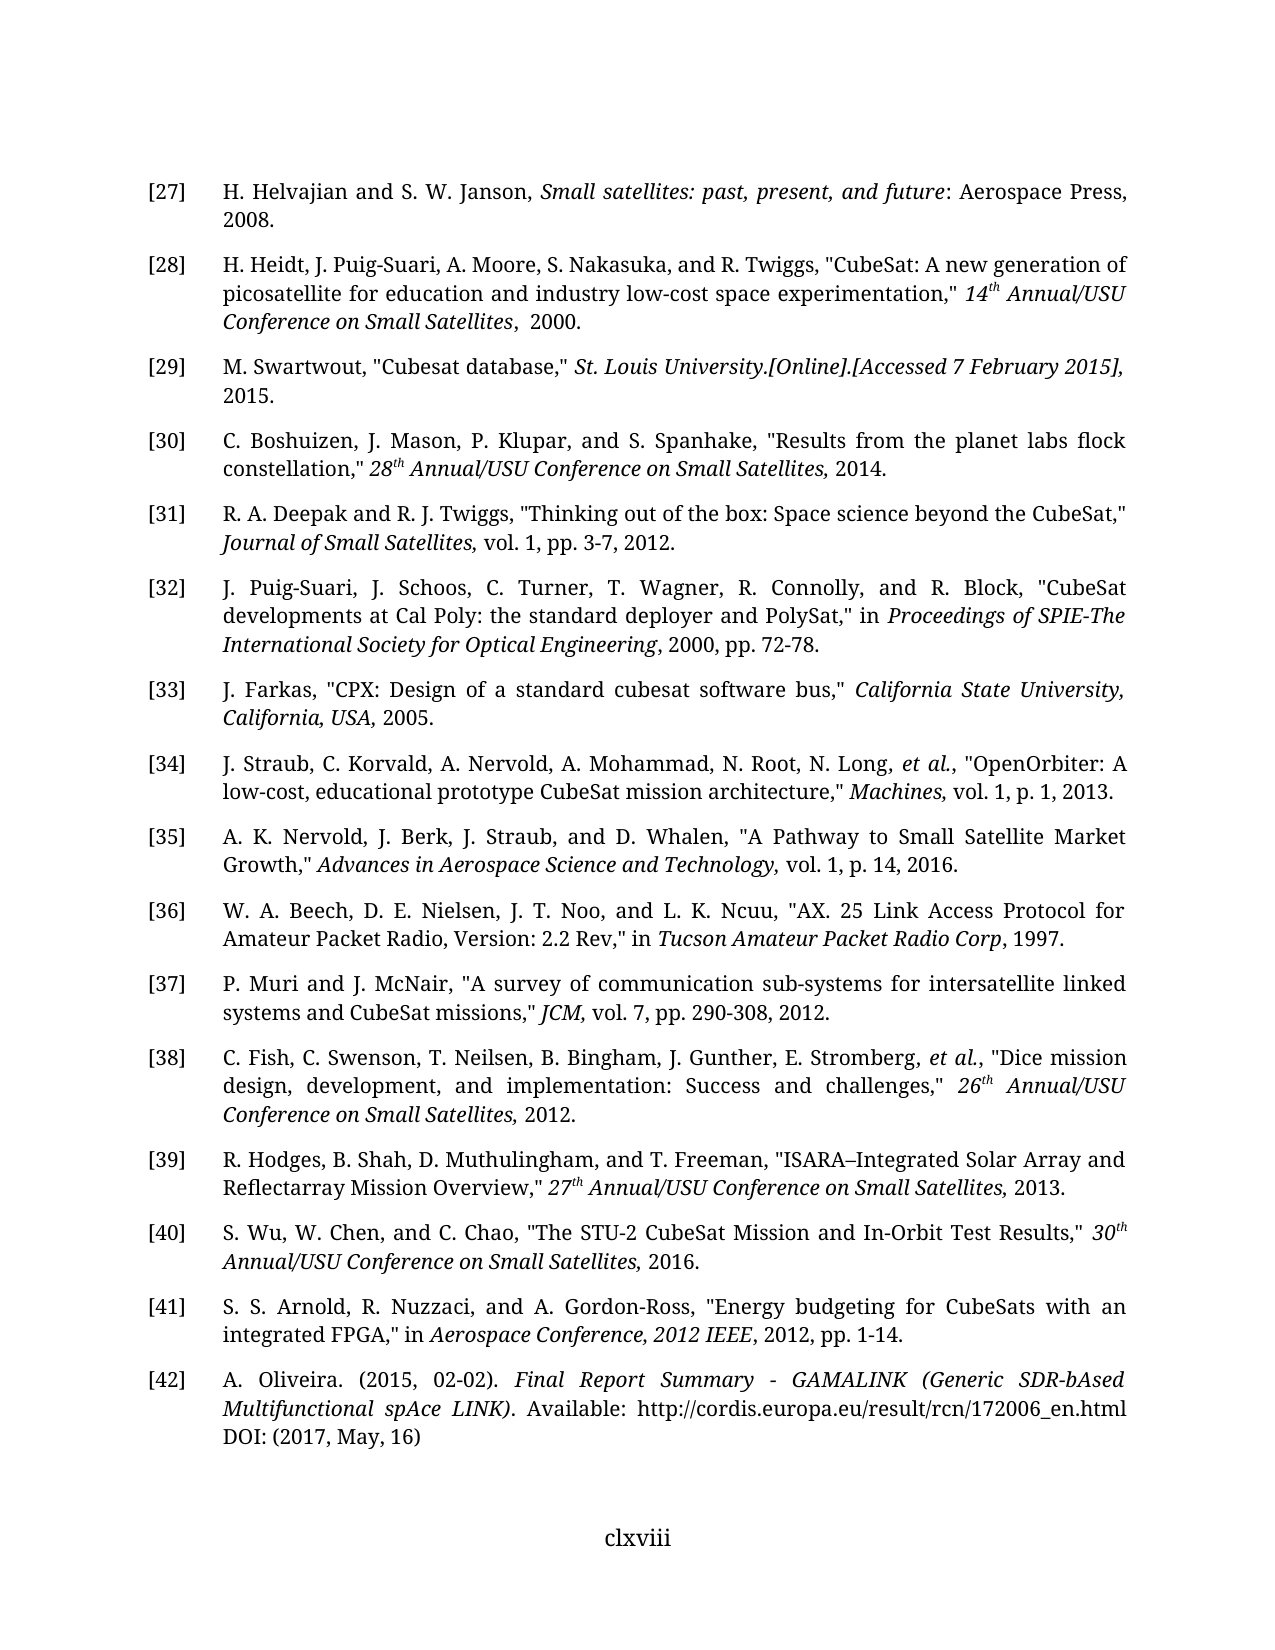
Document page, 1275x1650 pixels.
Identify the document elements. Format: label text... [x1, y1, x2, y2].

text [33] J. Farkas, "CPX: Design of a standard cubesat software bus," California State University, California, USA, 2005. [148, 675, 1127, 732]
text [32] J. Puig-Suari, J. Schoos, C. Turner, T. Wagner, R. Connolly, and R. Block, "CubeSat developments at Cal Poly: the standard deployer and PolySat," in Proceedings of SPIE-The International Society for Optical Engineering, 2000, pp. 72-78. [148, 573, 1127, 658]
text [38] C. Fish, C. Swenson, T. Neilsen, B. Bingham, J. Gunther, E. Stromberg, et al., "Dice mission design, development, and implementation: Success and challenges," 26th Annual/USU Conference on Small Satellites, 2012. [148, 1043, 1127, 1128]
text [36] W. A. Beech, D. E. Nielsen, J. T. Noo, and L. K. Ncuu, "AX. 25 Link Access Protocol for Amateur Packet Radio, Version: 2.2 Rev," in Tucson Amateur Packet Radio Corp, 1997. [148, 896, 1127, 953]
text [35] A. K. Nervold, J. Berk, J. Straub, and D. Whalen, "A Pathway to Small Satellite Market Growth," Advances in Aerospace Science and Technology, vol. 1, p. 14, 2016. [148, 822, 1127, 879]
text [28] H. Heidt, J. Puig-Suari, A. Moore, S. Nakasuka, and R. Twiggs, "CubeSat: A new generation of picosatellite for education and industry low-cost space experimentation," 14th Annual/USU Conference on Small Satellites, 2000. [148, 251, 1127, 336]
text [37] P. Muri and J. McNair, "A survey of communication sub-systems for intersatellite linked systems and CubeSat missions," JCM, vol. 7, pp. 290-308, 2012. [148, 969, 1127, 1026]
text [40] S. Wu, W. Chen, and C. Chao, "The STU-2 CubeSat Mission and In-Orbit Test Results," 30th Annual/USU Conference on Small Satellites, 2016. [148, 1218, 1127, 1275]
text [27] H. Helvajian and S. W. Janson, Small satellites: past, present, and future: Aerospace Press, 2008. [148, 177, 1127, 234]
text [30] C. Boshuizen, J. Mason, P. Klupar, and S. Spanhake, "Results from the planet labs flock constellation," 28th Annual/USU Conference on Small Satellites, 2014. [148, 426, 1127, 483]
text [34] J. Straub, C. Korvald, A. Nervold, A. Mohammad, N. Root, N. Long, et al., "OpenOrbiter: A low-cost, educational prototype CubeSat mission architecture," Machines, vol. 1, p. 1, 2013. [148, 749, 1127, 806]
text [29] M. Swartwout, "Cubesat database," St. Louis University.[Online].[Accessed 7 February 2015], 2015. [148, 352, 1127, 409]
text [31] R. A. Deepak and R. J. Twiggs, "Thinking out of the box: Space science beyond the CubeSat," Journal of Small Satellites, vol. 1, pp. 3-7, 2012. [148, 499, 1127, 556]
text [39] R. Hodges, B. Shah, D. Muthulingham, and T. Freeman, "ISARA–Integrated Solar Array and Reflectarray Mission Overview," 27th Annual/USU Conference on Small Satellites, 2013. [148, 1145, 1127, 1202]
text [41] S. S. Arnold, R. Nuzzaci, and A. Gordon-Ross, "Energy budgeting for CubeSats with an integrated FPGA," in Aerospace Conference, 2012 IEEE, 2012, pp. 1-14. [148, 1292, 1127, 1349]
text [42] A. Oliveira. (2015, 02-02). Final Report Summary - GAMALINK (Generic SDR-bAsed Multifunctional spAce LINK). Available: http://cordis.europa.eu/result/rcn/172006_en.html DOI: (2017, May, 16) [148, 1365, 1127, 1451]
